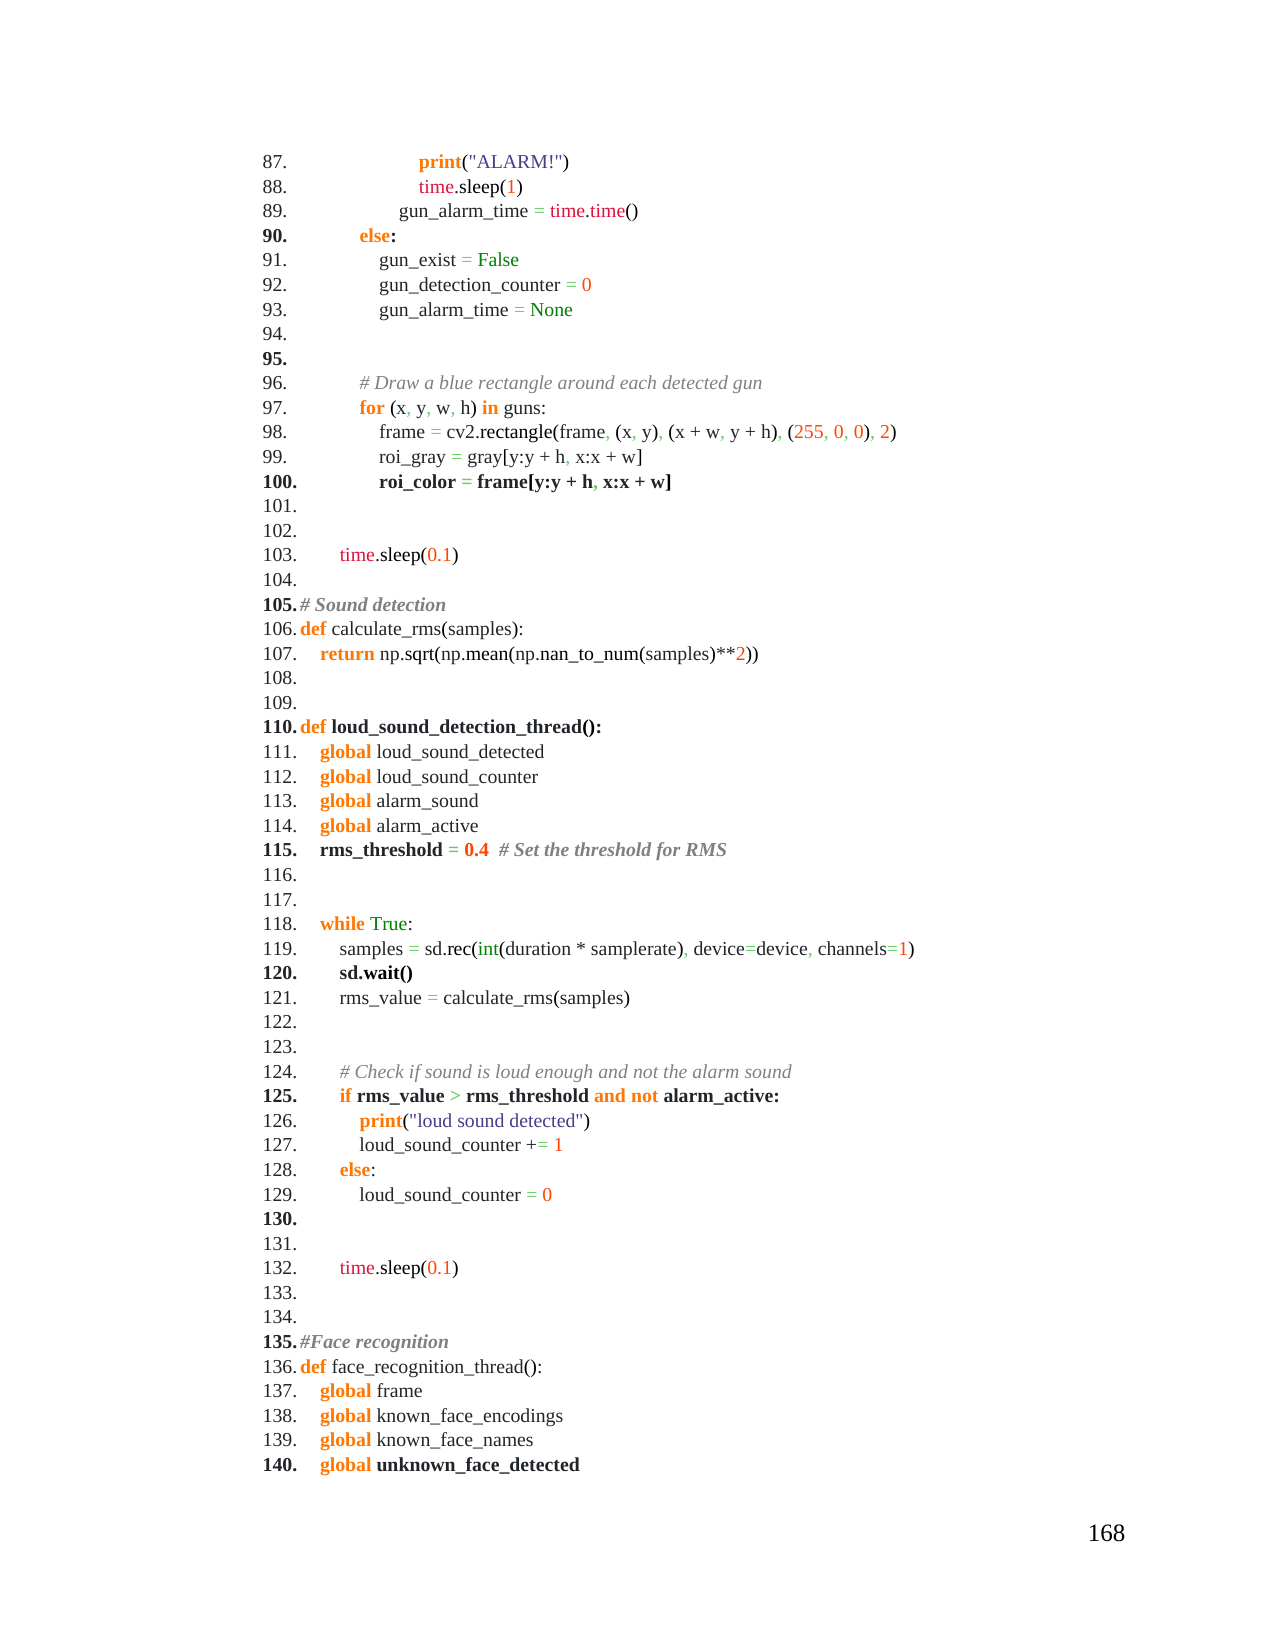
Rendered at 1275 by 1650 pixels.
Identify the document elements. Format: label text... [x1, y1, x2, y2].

list gun_exist = False [262, 248, 1125, 271]
list for (x, y, w, h) in guns: [262, 396, 1125, 419]
list if rms_value > rms_threshold and not alarm_active: [262, 1084, 1125, 1107]
list def calculate_rms(samples): [262, 617, 1125, 640]
list global alarm_active [262, 814, 1125, 837]
list # Draw a blue rectangle around each detected gun [262, 371, 1125, 394]
list global unknown_face_detected [262, 1453, 1125, 1476]
list while True: [262, 912, 1125, 935]
list global known_face_names [262, 1428, 1125, 1451]
list else: [262, 224, 1125, 247]
list frame = cv2.rectangle(frame, (x, y), (x + w, y + h), (255, 0, 0), 2) [262, 420, 1125, 443]
list loud_sound_counter = 0 [262, 1182, 1125, 1205]
list sd.wait() [262, 961, 1125, 984]
list roi_color = frame[y:y + h, x:x + w] [262, 469, 1125, 492]
list roi_gray = gray[y:y + h, x:x + w] [262, 445, 1125, 468]
list samples = sd.rec(int(duration * samplerate), device=device, channels=1) [262, 937, 1125, 959]
list global frame [262, 1379, 1125, 1402]
list global alarm_sound [262, 789, 1125, 812]
list loud_sound_counter += 1 [262, 1133, 1125, 1156]
list rms_value = calculate_rms(samples) [262, 986, 1125, 1009]
list global loud_sound_counter [262, 764, 1125, 787]
list def loud_sound_detection_thread(): [262, 715, 1125, 738]
list #Face recognition [262, 1330, 1125, 1353]
list time.sleep(0.1) [262, 1256, 1125, 1279]
list # Sound detection [262, 592, 1125, 615]
list print("ALARM!") [262, 150, 1125, 173]
list print("loud sound detected") [262, 1109, 1125, 1132]
list global known_face_encodings [262, 1404, 1125, 1427]
list return np.sqrt(np.mean(np.nan_to_num(samples)**2)) [262, 642, 1125, 664]
list rms_threshold = 0.4 # Set the threshold for RMS [262, 838, 1125, 861]
list gun_alarm_time = None [262, 297, 1125, 320]
list gun_detection_counter = 0 [262, 273, 1125, 296]
list # Check if sound is loud enough and not the alarm sound [262, 1059, 1125, 1082]
list else: [262, 1158, 1125, 1181]
list def face_recognition_thread(): [262, 1354, 1125, 1377]
list gun_alarm_time = time.time() [262, 199, 1125, 222]
list time.sleep(0.1) [262, 543, 1125, 566]
list time.sleep(1) [262, 174, 1125, 197]
list global loud_sound_detected [262, 740, 1125, 763]
